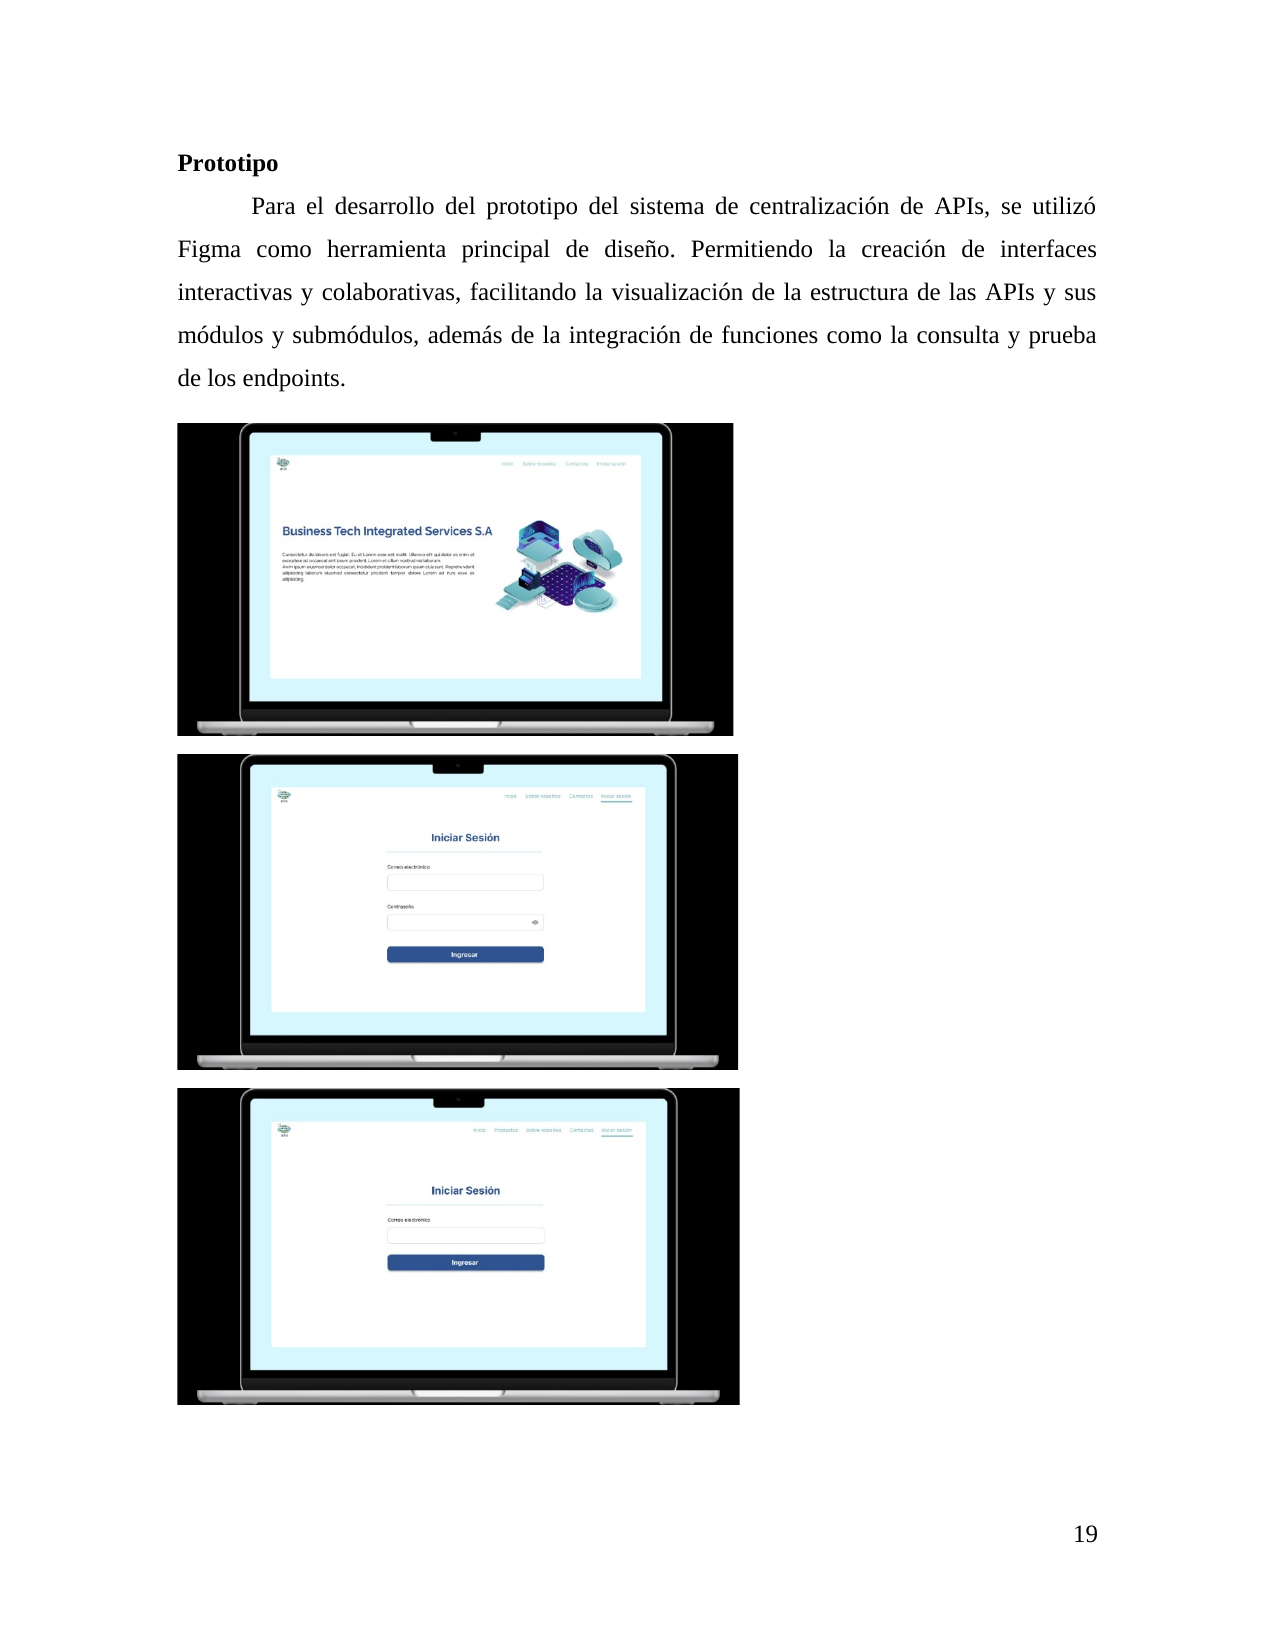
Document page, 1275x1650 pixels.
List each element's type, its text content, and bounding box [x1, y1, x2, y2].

picture [177, 423, 734, 736]
text Para el desarrollo del prototipo del sistema de centralización de APIs, se utilizó Figma como herramienta principal de diseño. Permitiendo la creación de interfaces interactivas y colaborativas, facilitando la visualización de la estructura de las APIs y sus módulos y submódulos, además de la integración de funciones como la consulta y prueba de los endpoints. [177, 191, 1098, 392]
subtitle Prototipo [177, 148, 1098, 176]
picture [177, 754, 739, 1070]
picture [177, 1088, 740, 1405]
